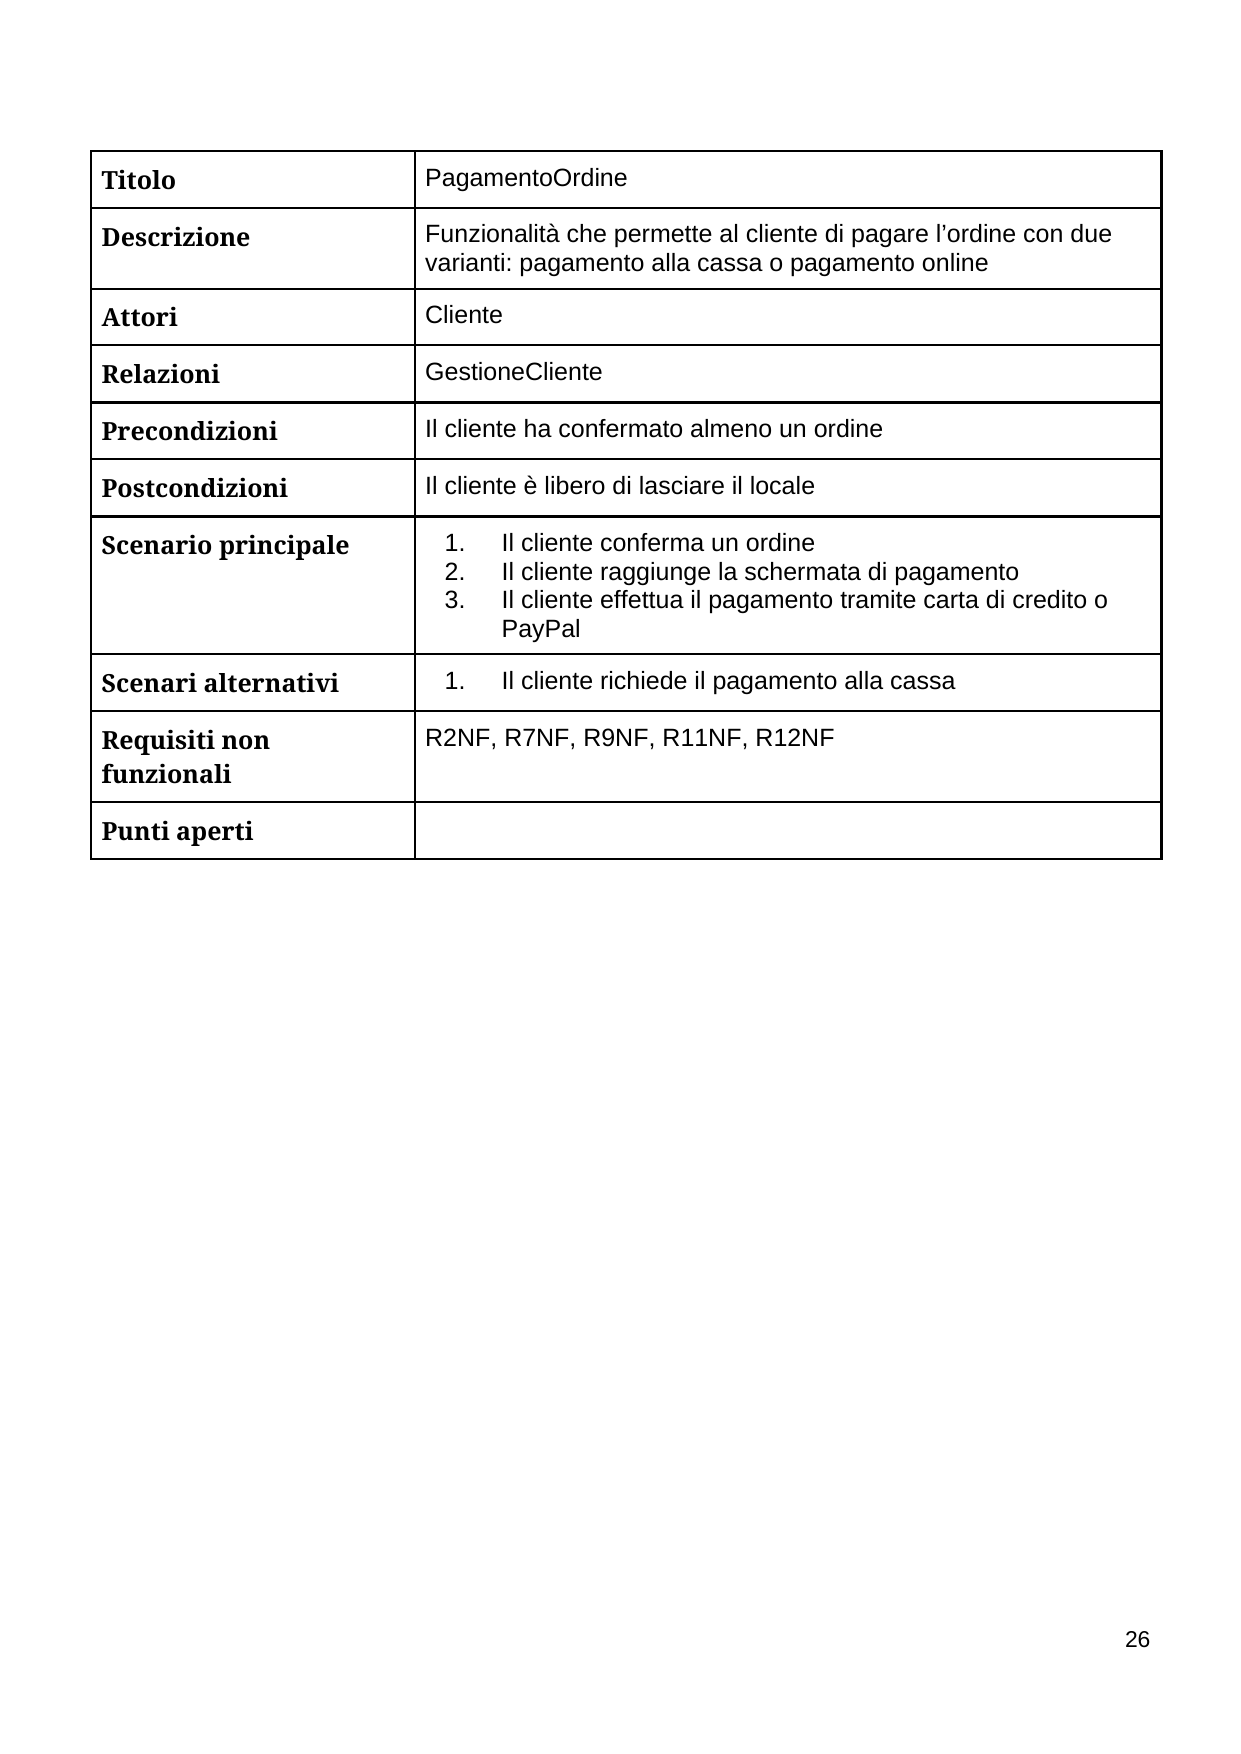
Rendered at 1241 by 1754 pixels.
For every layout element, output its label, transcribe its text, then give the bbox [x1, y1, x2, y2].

table_cell Scenario principale [92, 518, 414, 653]
table_cell Funzionalità che permette al cliente di pagare l’ordine con due varianti: pagamento alla cassa o pagamento online [416, 209, 1160, 287]
table_cell Il cliente è libero di lasciare il locale [416, 460, 1160, 515]
table_cell GestioneCliente [416, 346, 1160, 401]
table_cell Il cliente ha confermato almeno un ordine [416, 404, 1160, 458]
table_cell Il cliente richiede il pagamento alla cassa [416, 655, 1160, 710]
table_cell R2NF, R7NF, R9NF, R11NF, R12NF [416, 712, 1160, 801]
table_cell Punti aperti [92, 803, 414, 858]
table_cell Attori [92, 290, 414, 344]
table_cell Precondizioni [92, 404, 414, 458]
table_cell Postcondizioni [92, 460, 414, 515]
table_cell Cliente [416, 290, 1160, 344]
table_cell Requisiti non funzionali [92, 712, 414, 801]
table_cell Il cliente conferma un ordine Il cliente raggiunge la schermata di pagamento Il cliente effettua il pagamento tramite carta di credito o PayPal [416, 518, 1160, 653]
table_header PagamentoOrdine [416, 152, 1160, 207]
table_cell [416, 803, 1160, 858]
table_cell Scenari alternativi [92, 655, 414, 710]
table_cell Relazioni [92, 346, 414, 401]
table_cell Descrizione [92, 209, 414, 287]
table_header Titolo [92, 152, 414, 207]
